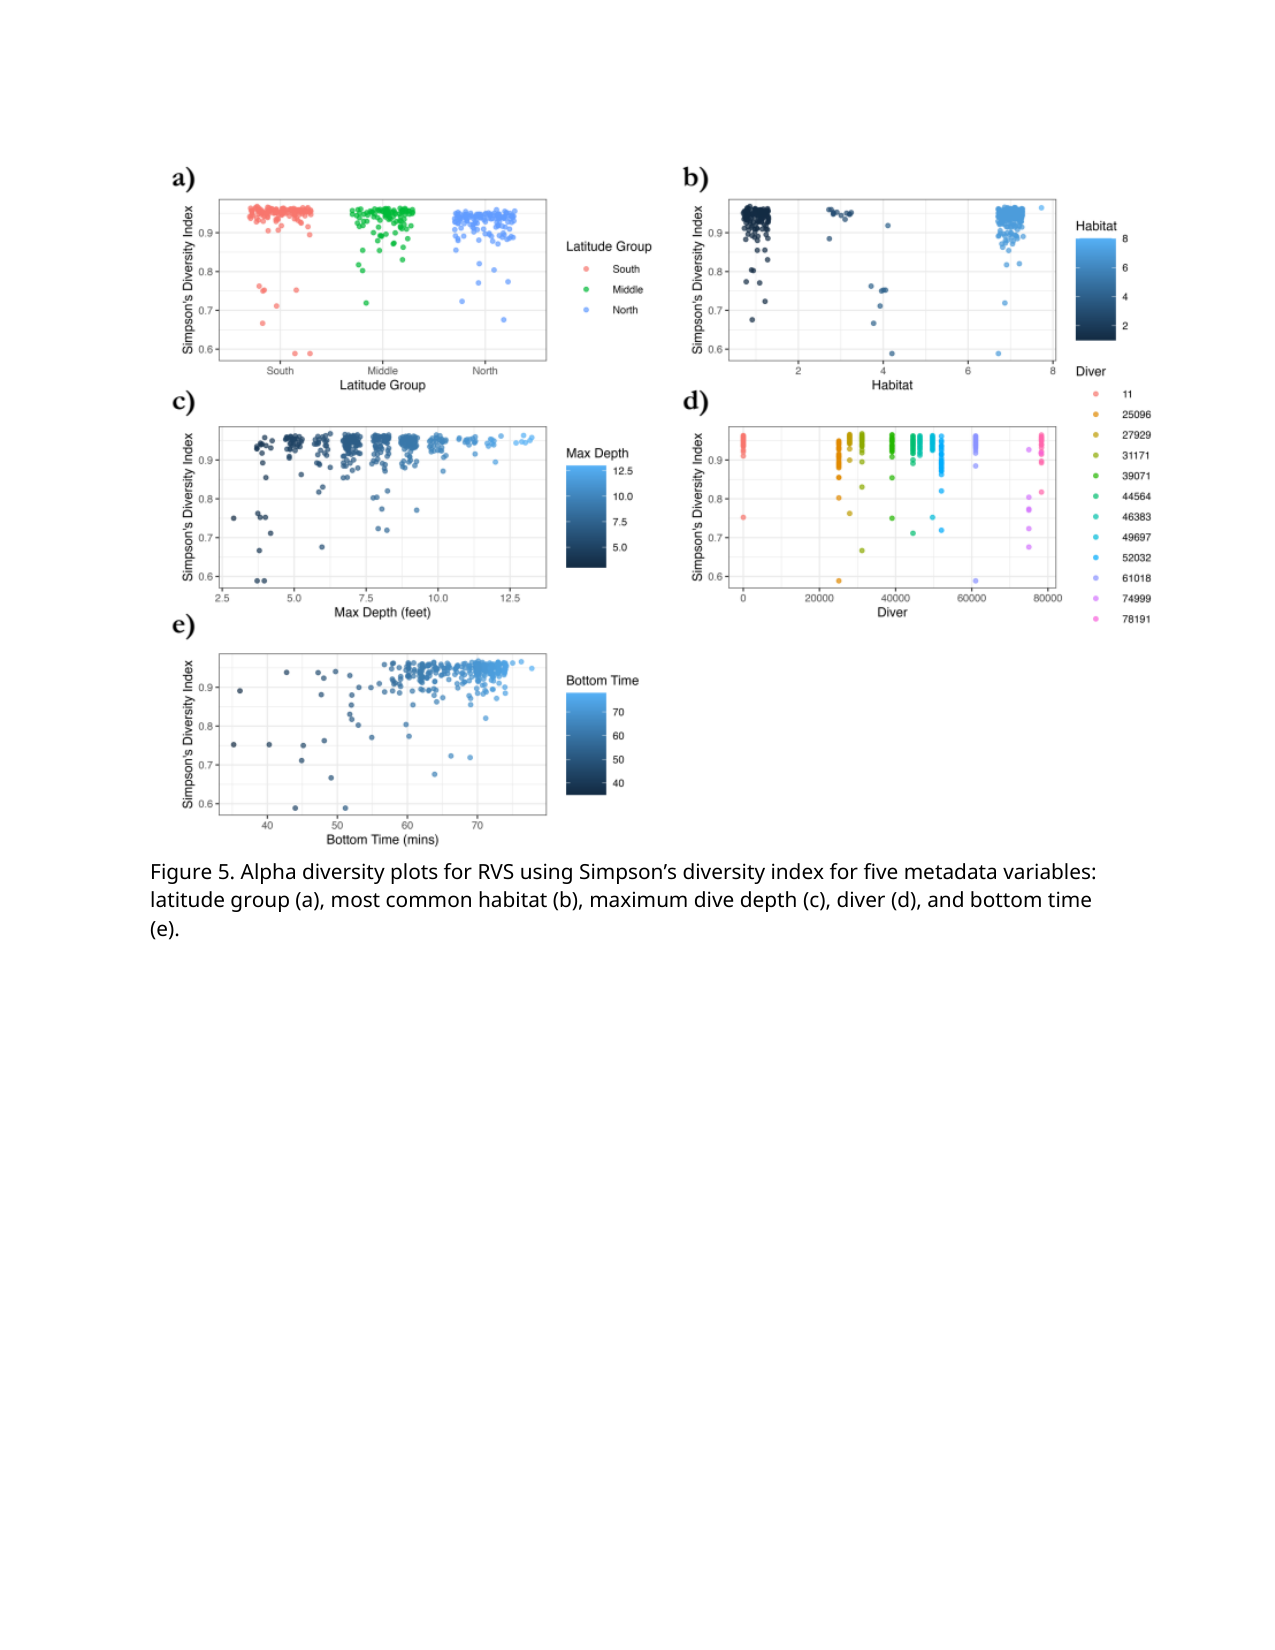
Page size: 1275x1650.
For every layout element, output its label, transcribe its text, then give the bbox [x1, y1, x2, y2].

text Figure 5. Alpha diversity plots for RVS using Simpson’s diversity index for five metadata variables: latitude group (a), most common habitat (b), maximum dive depth (c), diver (d), and bottom time (e). [150, 858, 1125, 942]
